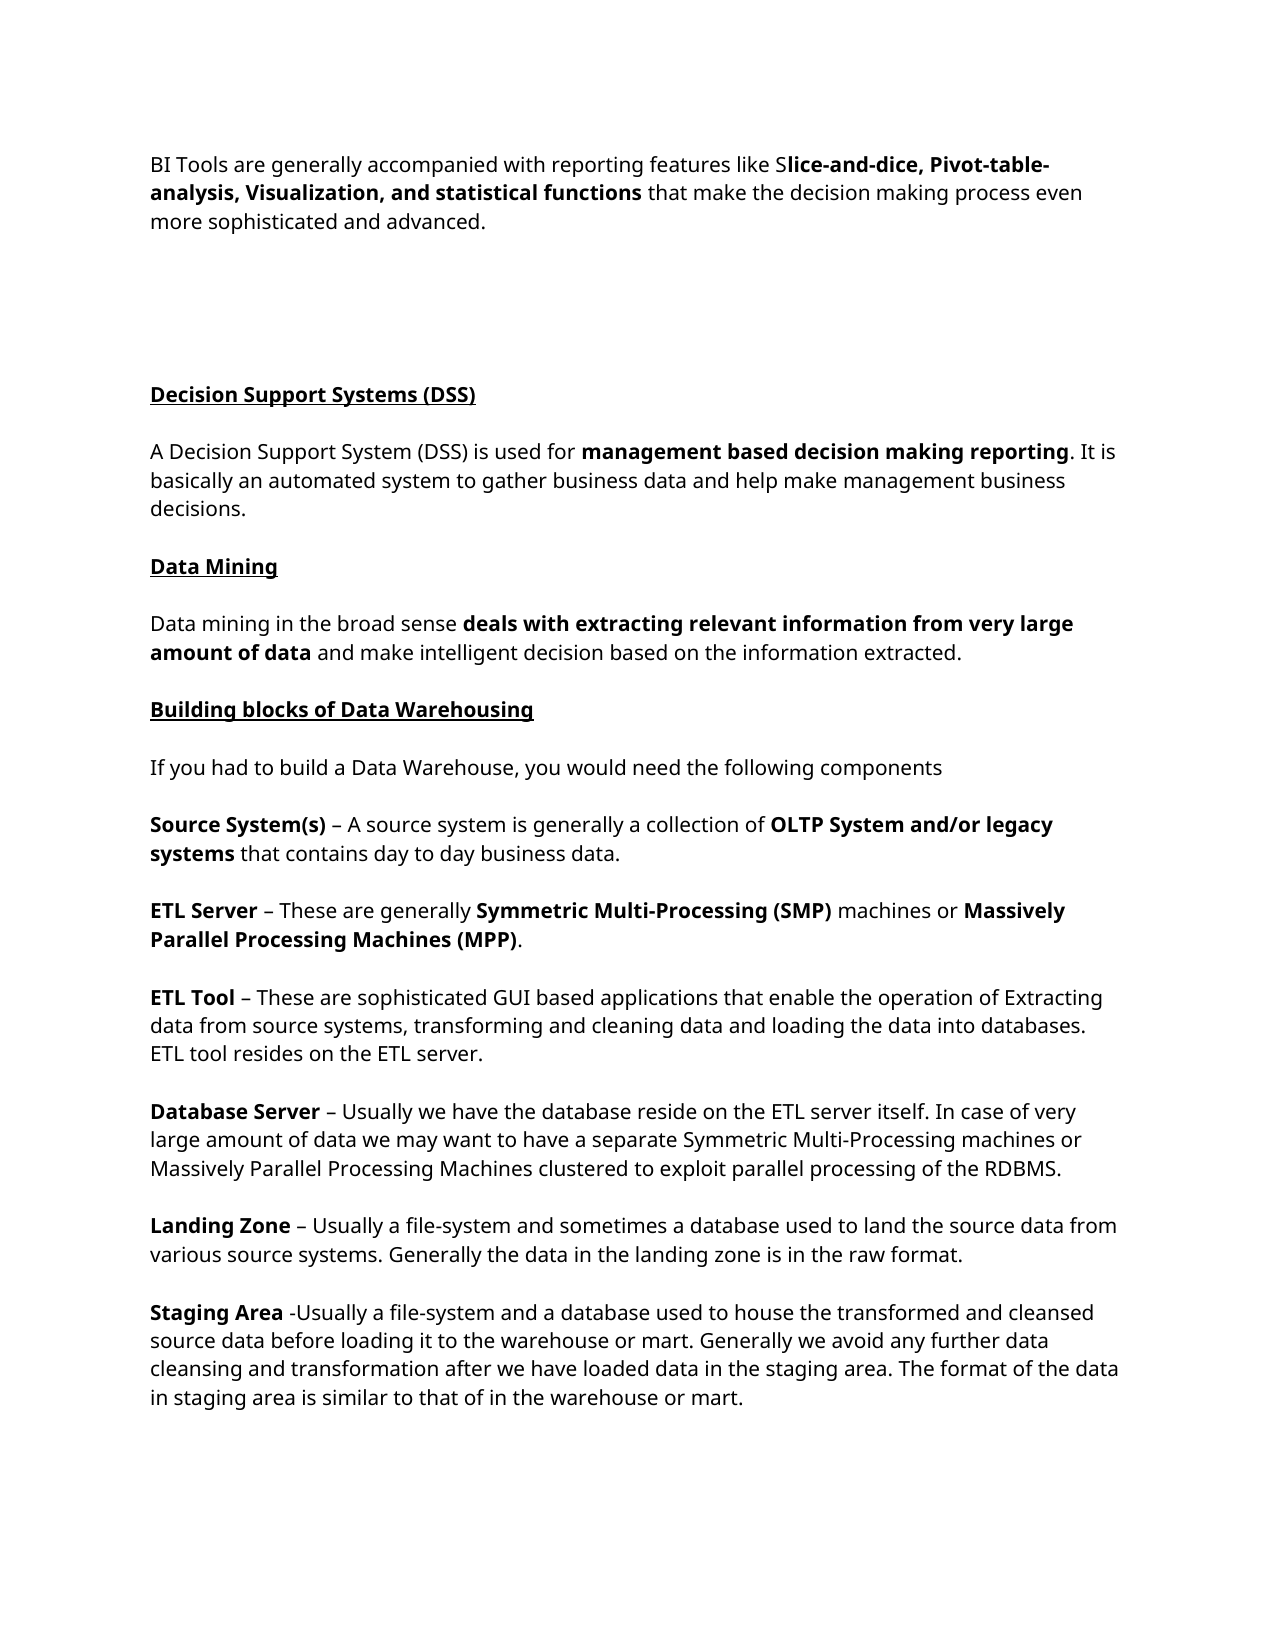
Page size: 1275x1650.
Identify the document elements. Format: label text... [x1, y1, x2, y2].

text Landing Zone – Usually a file-system and sometimes a database used to land the source data from various source systems. Generally the data in the landing zone is in the raw format. [150, 1212, 1125, 1268]
text Data mining in the broad sense deals with extracting relevant information from very large amount of data and make intelligent decision based on the information extracted. [150, 609, 1125, 666]
text BI Tools are generally accompanied with reporting features like Slice-and-dice, Pivot-table-analysis, Visualization, and statistical functions that make the decision making process even more sophisticated and advanced. [150, 150, 1125, 235]
text ETL Tool – These are sophisticated GUI based applications that enable the operation of Extracting data from source systems, transforming and cleaning data and loading the data into databases. ETL tool resides on the ETL server. [150, 983, 1125, 1068]
text Decision Support Systems (DSS) [150, 380, 1125, 408]
text Data Mining [150, 552, 1125, 580]
text A Decision Support System (DSS) is used for management based decision making reporting. It is basically an automated system to gather business data and help make management business decisions. [150, 437, 1125, 523]
text Building blocks of Data Warehousing [150, 695, 1125, 724]
text Database Server – Usually we have the database reside on the ETL server itself. In case of very large amount of data we may want to have a separate Symmetric Multi-Processing machines or Massively Parallel Processing Machines clustered to exploit parallel processing of the RDBMS. [150, 1097, 1125, 1182]
text Staging Area -Usually a file-system and a database used to house the transformed and cleansed source data before loading it to the warehouse or mart. Generally we avoid any further data cleansing and transformation after we have loaded data in the staging area. The format of the data in staging area is similar to that of in the warehouse or mart. [150, 1298, 1125, 1411]
text Source System(s) – A source system is generally a collection of OLTP System and/or legacy systems that contains day to day business data. [150, 811, 1125, 867]
text If you had to build a Data Warehouse, you would need the following components [150, 753, 1125, 781]
text ETL Server – These are generally Symmetric Multi-Processing (SMP) machines or Massively Parallel Processing Machines (MPP). [150, 897, 1125, 953]
